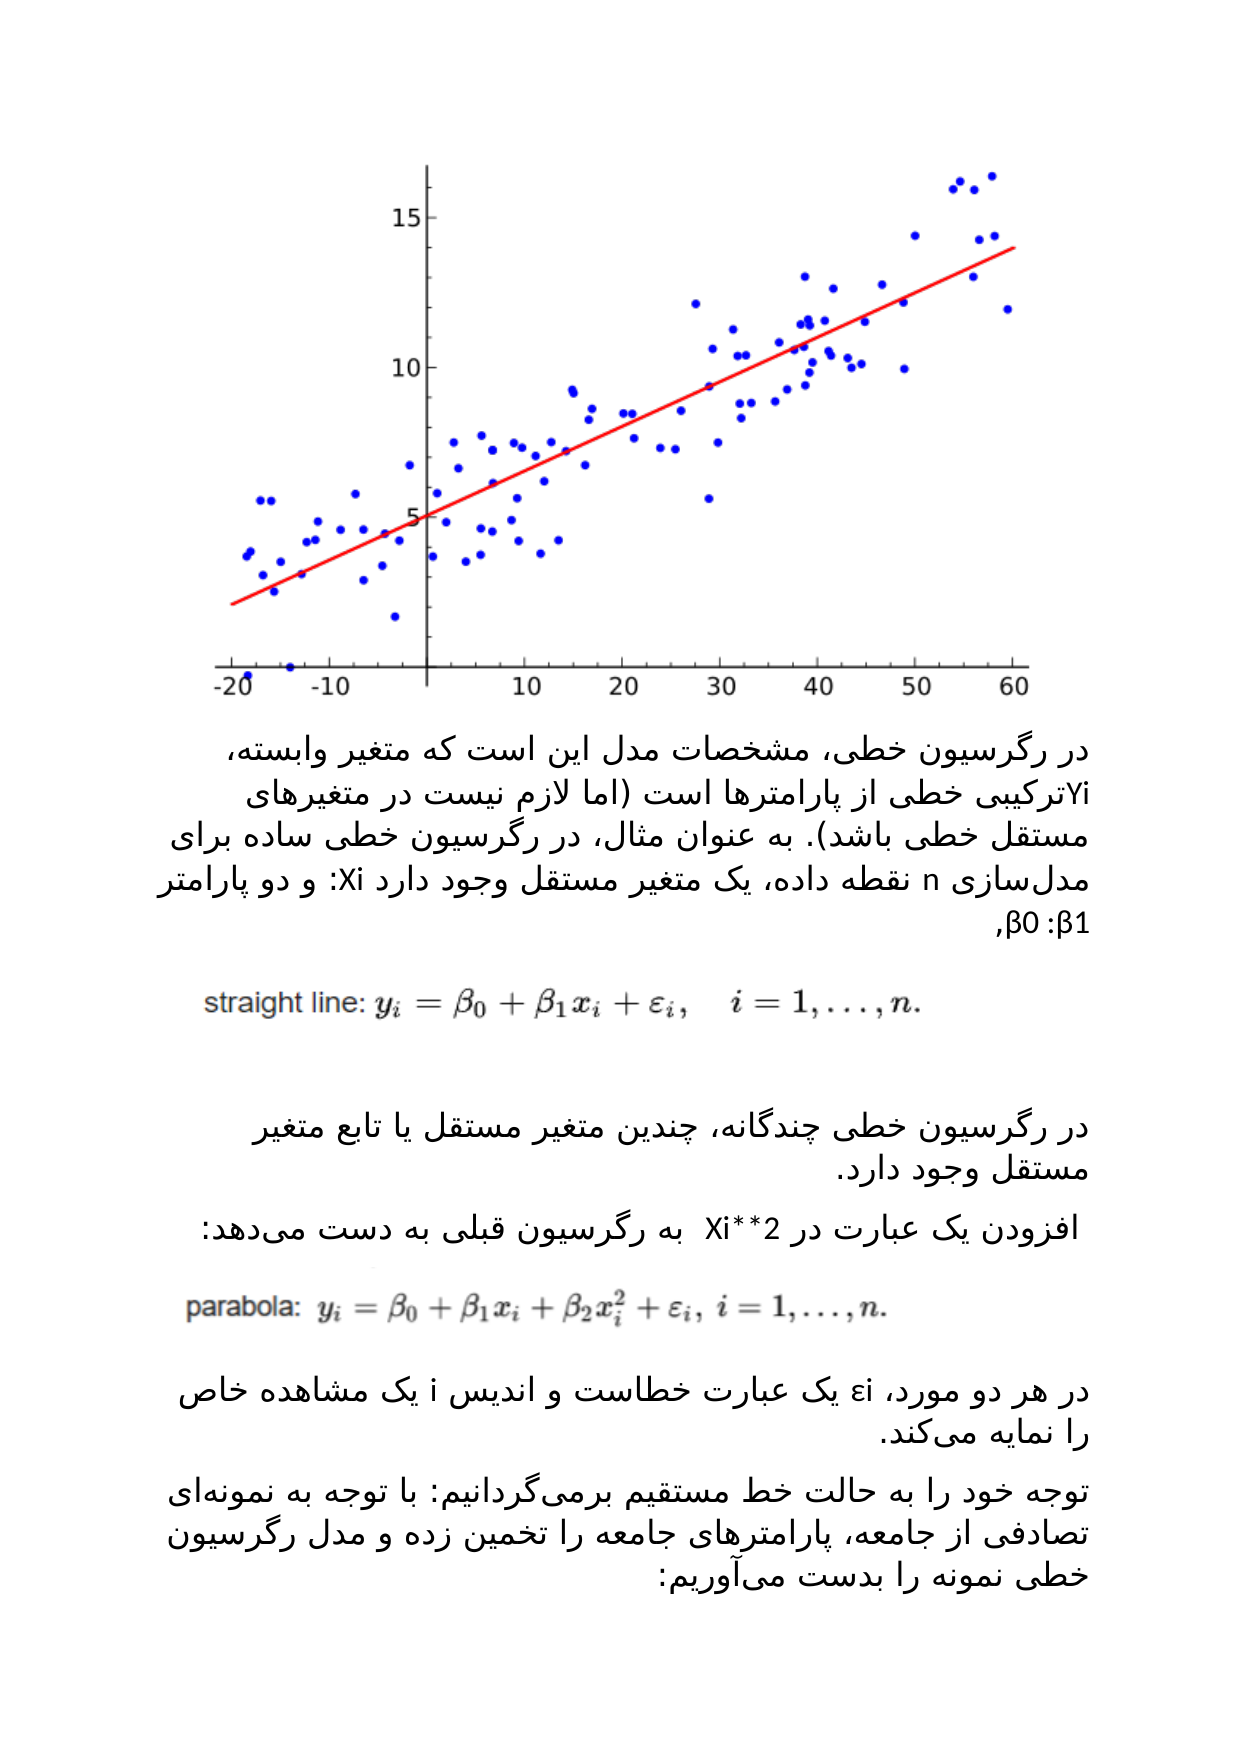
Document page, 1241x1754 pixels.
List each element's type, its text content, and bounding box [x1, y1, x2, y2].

picture [149, 1267, 928, 1351]
text افزودن یک عبارت در Xi**2 به رگرسیون قبلی به دست می‌دهد: [150, 1207, 1090, 1248]
picture [149, 962, 932, 1041]
picture [196, 150, 1044, 711]
text در رگرسیون خطی، مشخصات مدل این است که متغیر وابسته، Yiترکیبی خطی از پارامترها است (اما لازم نیست در متغیرهای مستقل خطی باشد). به عنوان مثال، در رگرسیون خطی ساده برای مدل‌سازی n نقطه داده، یک متغیر مستقل وجود دارد Xi: و دو پارامتر β0 :β1, [150, 730, 1090, 942]
text در رگرسیون خطی چندگانه، چندین متغیر مستقل یا تابع متغیر مستقل وجود دارد. [150, 1107, 1090, 1187]
text توجه خود را به حالت خط مستقیم برمی‌گردانیم: با توجه به نمونه‌ای تصادفی از جامعه، پارامترهای جامعه را تخمین زده و مدل رگرسیون خطی نمونه را بدست می‌آوریم: [150, 1471, 1090, 1594]
text در هر دو مورد، εi یک عبارت خطاست و اندیس i یک مشاهده خاص را نمایه می‌کند. [150, 1369, 1090, 1452]
